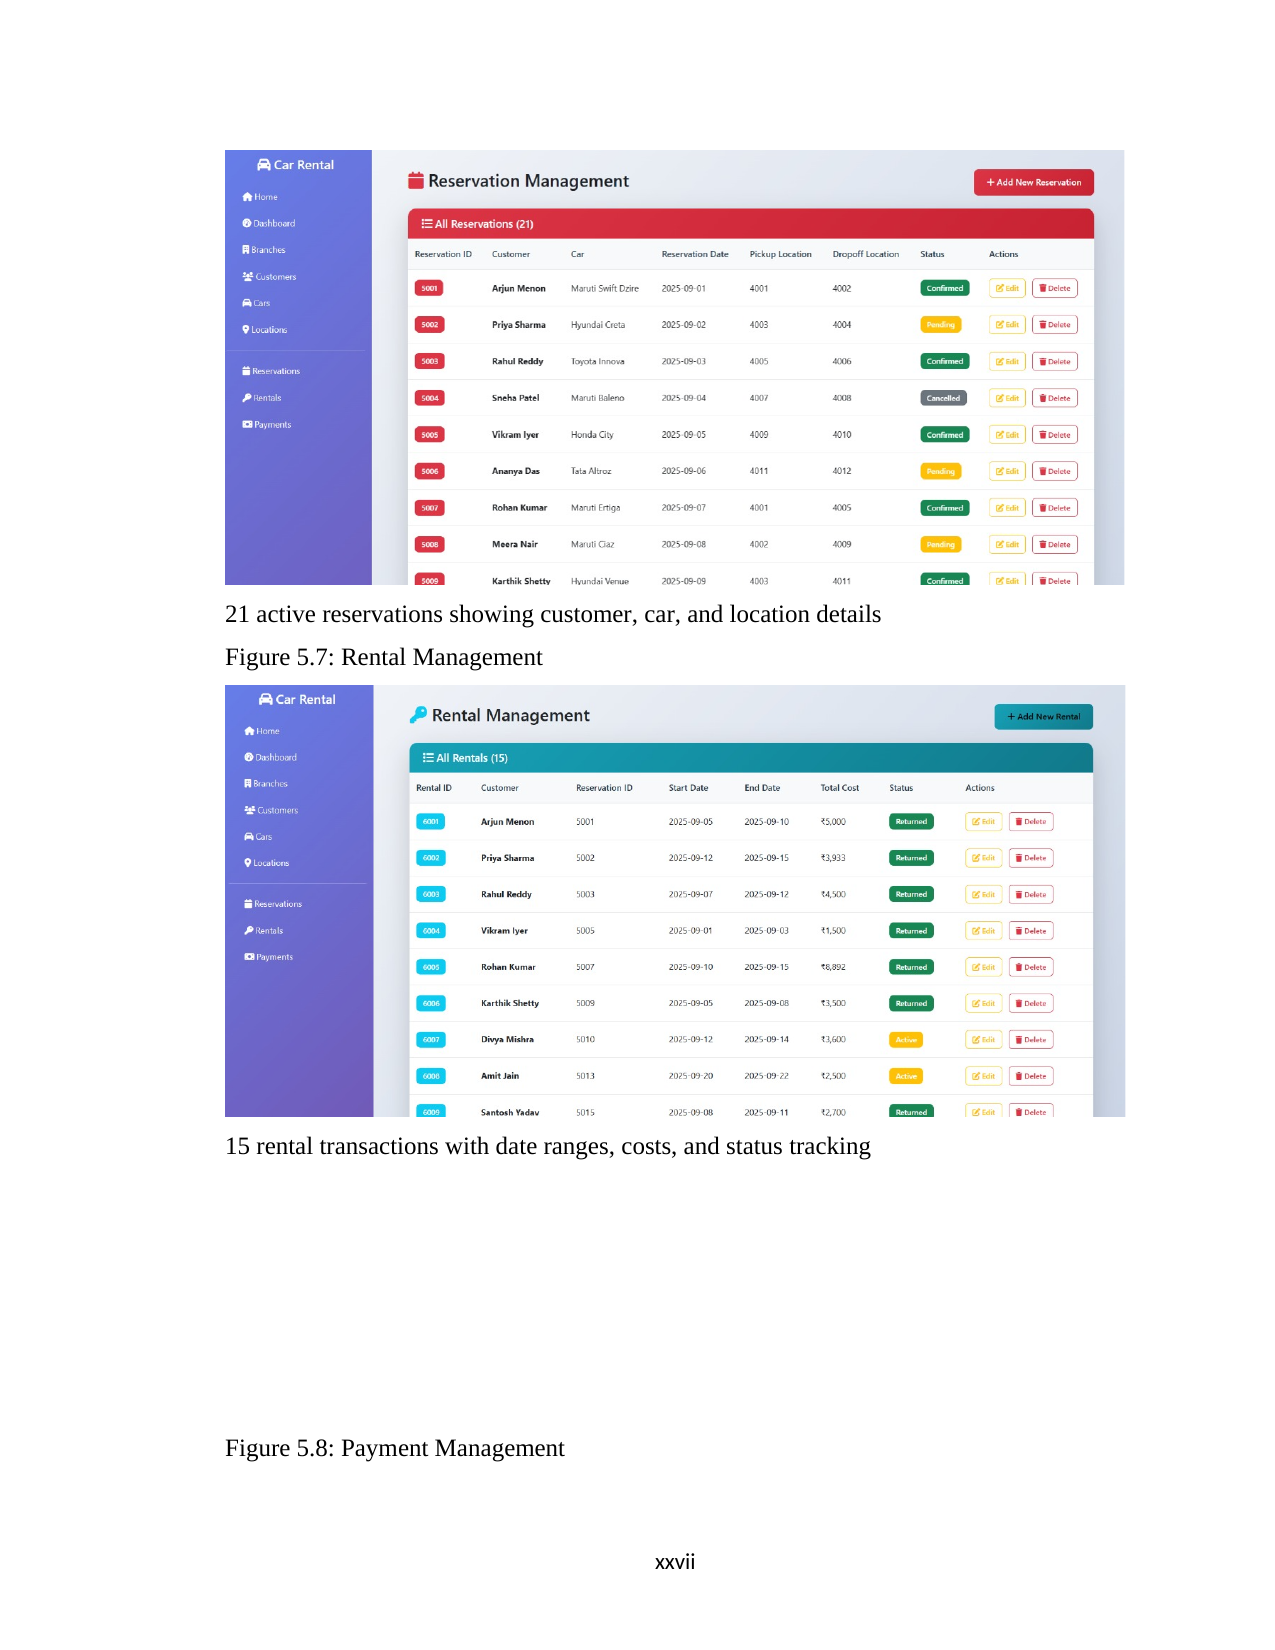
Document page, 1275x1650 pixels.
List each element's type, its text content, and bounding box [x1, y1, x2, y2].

text 21 active reservations showing customer, car, and location details [225, 585, 1125, 628]
text Figure 5.7: Rental Management [225, 642, 1125, 671]
picture [225, 150, 1125, 585]
text 15 rental transactions with date ranges, costs, and status tracking [225, 1117, 1125, 1160]
text Figure 5.8: Payment Management [225, 1433, 1125, 1462]
picture [225, 685, 1126, 1117]
